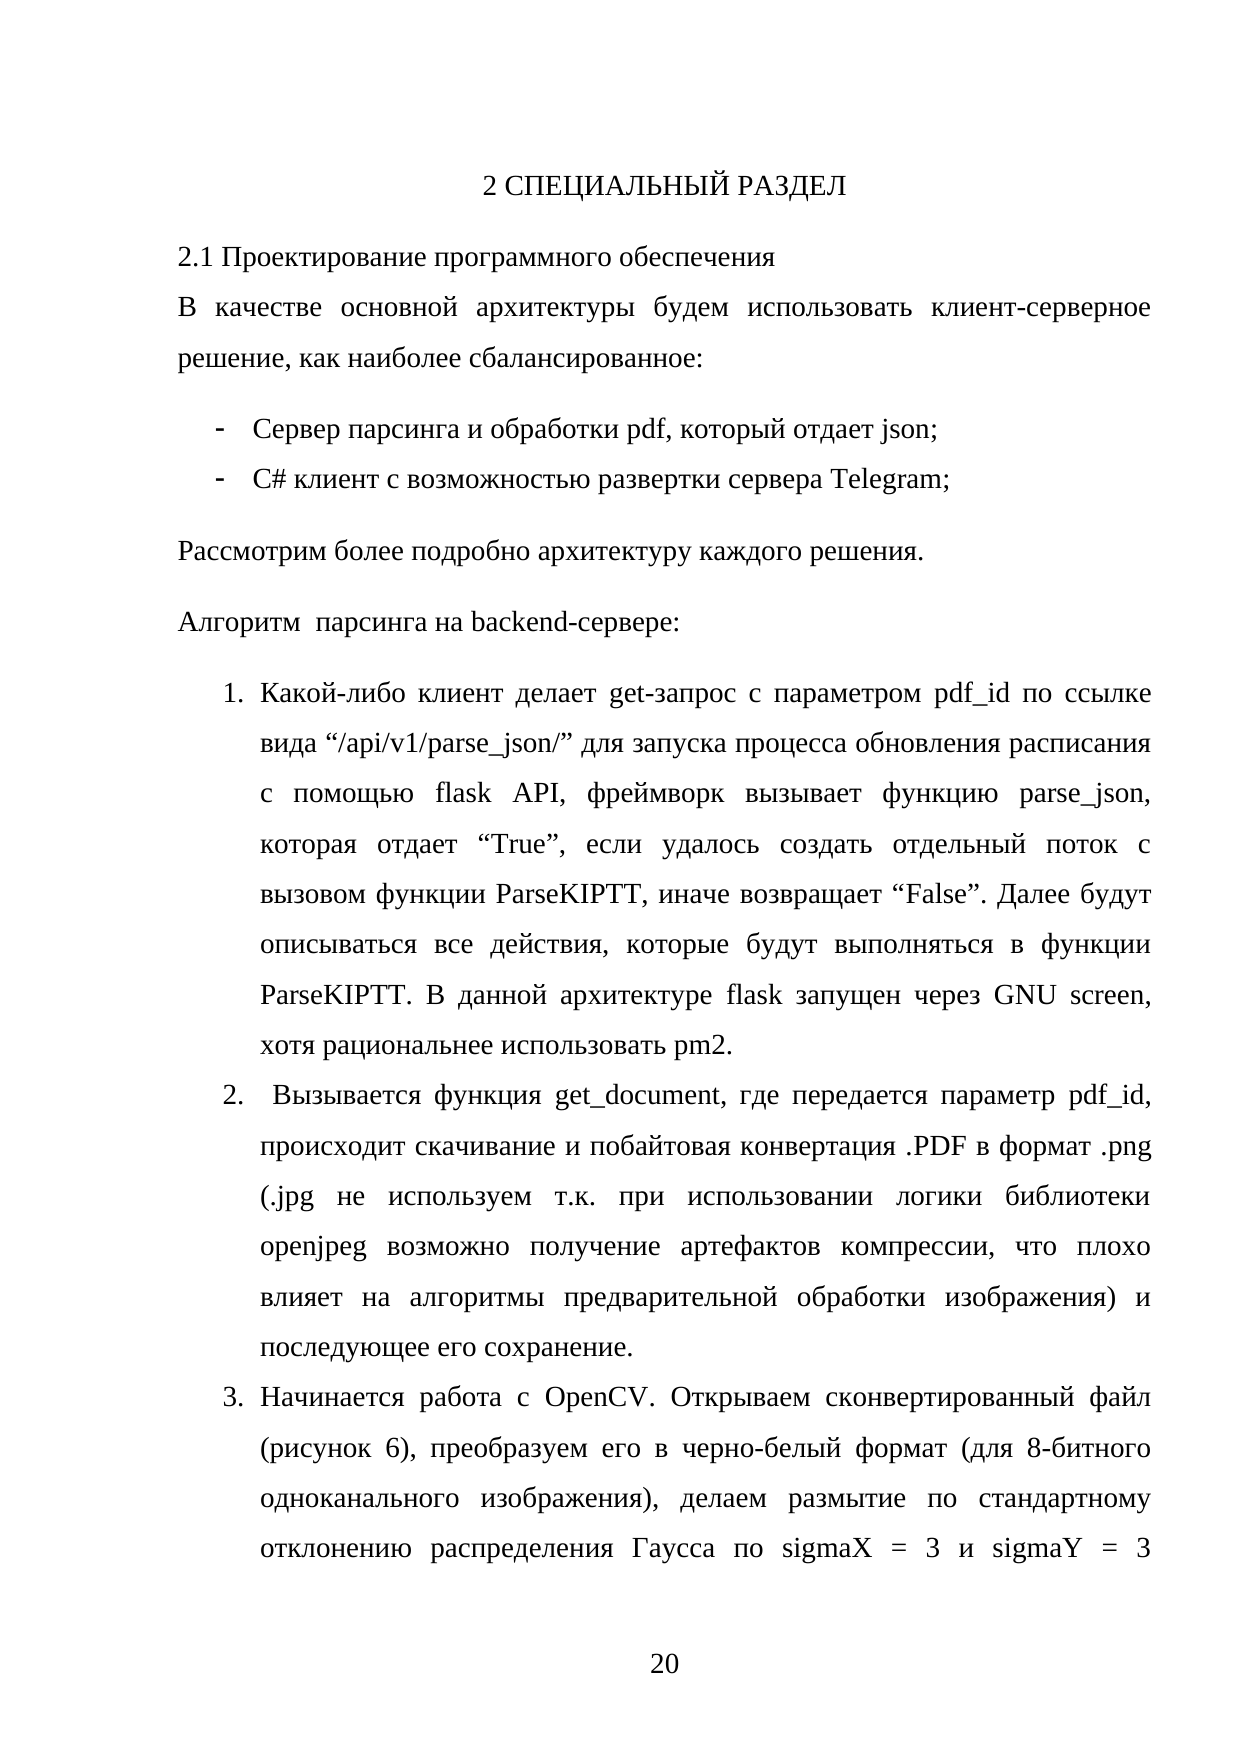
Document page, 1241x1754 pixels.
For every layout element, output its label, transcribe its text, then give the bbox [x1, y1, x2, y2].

list C# клиент с возможностью развертки сервера Telegram; [215, 461, 1152, 495]
list Какой-либо клиент делает get-запрос с параметром pdf_id по ссылке вида “/api/v1/parse_json/” для запуска процесса обновления расписания с помощью flask API, фреймворк вызывает функцию parse_json, которая отдает “True”, если удалось создать отдельный поток с вызовом функции ParseKIPTT, иначе возвращает “False”. Далее будут описываться все действия, которые будут выполняться в функции ParseKIPTT. В данной архитектуре flask запущен через GNU screen, хотя рациональнее использовать pm2. [222, 675, 1152, 1061]
text Алгоритм парсинга на backend-сервере: [177, 604, 1152, 637]
subtitle 2 СПЕЦИАЛЬНЫЙ РАЗДЕЛ [177, 168, 1152, 202]
list Вызывается функция get_document, где передается параметр pdf_id, происходит скачивание и побайтовая конвертация .PDF в формат .png (.jpg не используем т.к. при использовании логики библиотеки openjpeg возможно получение артефактов компрессии, что плохо влияет на алгоритмы предварительной обработки изображения) и последующее его сохранение. [222, 1077, 1152, 1363]
list Сервер парсинга и обработки pdf, который отдает json; [215, 411, 1152, 445]
text В качестве основной архитектуры будем использовать клиент-серверное решение, как наиболее сбалансированное: [177, 289, 1152, 373]
subtitle 2.1 Проектирование программного обеспечения [177, 239, 1152, 273]
text Рассмотрим более подробно архитектуру каждого решения. [177, 533, 1152, 566]
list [222, 1379, 1152, 1564]
